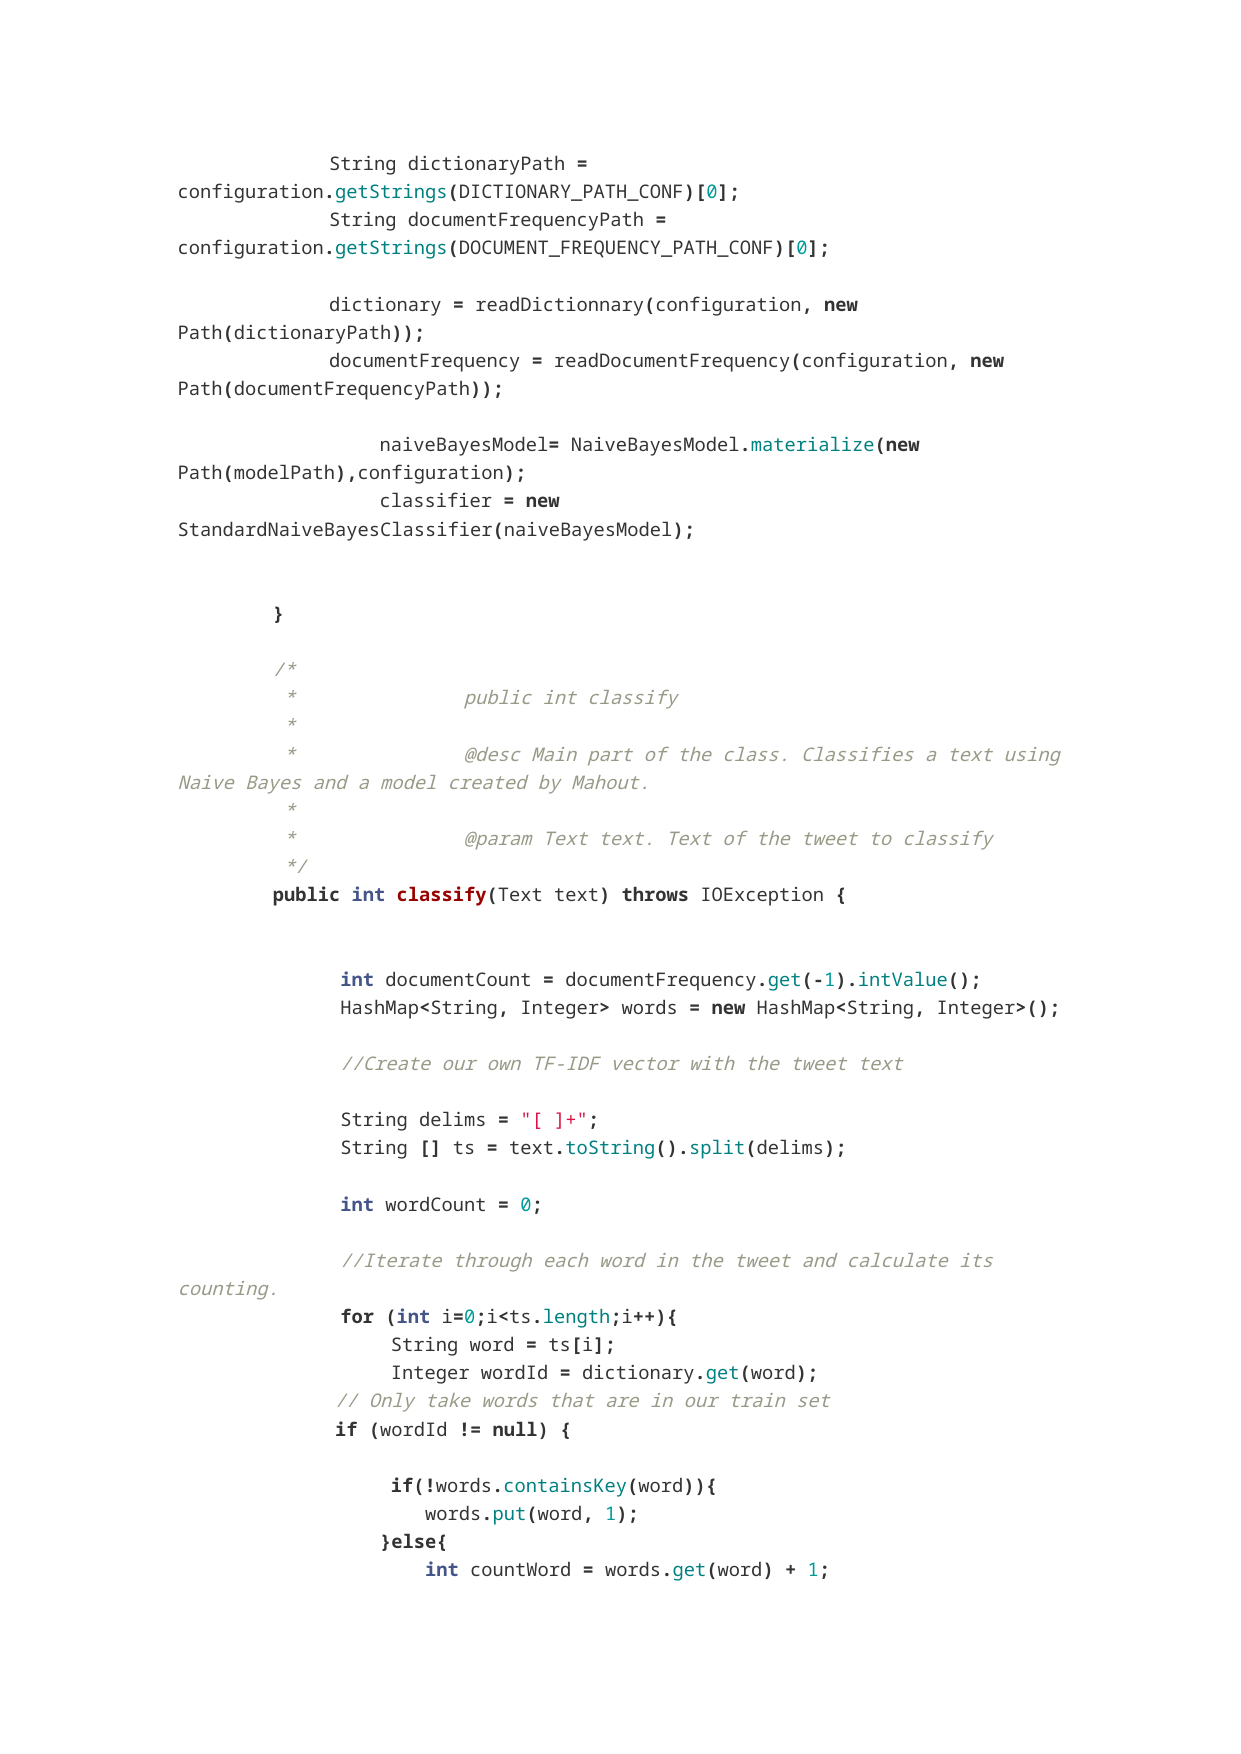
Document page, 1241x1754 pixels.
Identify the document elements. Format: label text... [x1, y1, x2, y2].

text if(!words.containsKey(word)){ [177, 1469, 1063, 1498]
text * [177, 710, 1063, 738]
text dictionary = readDictionnary(configuration, new Path(dictionaryPath)); [177, 288, 1063, 344]
text String dictionaryPath = configuration.getStrings(DICTIONARY_PATH_CONF)[0]; [177, 148, 1063, 204]
text */ [177, 851, 1063, 879]
text naiveBayesModel= NaiveBayesModel.materialize(new Path(modelPath),configuration); [177, 429, 1063, 485]
text //Iterate through each word in the tweet and calculate its counting. [177, 1244, 1063, 1301]
text documentFrequency = readDocumentFrequency(configuration, new Path(documentFrequencyPath)); [177, 344, 1063, 401]
text //Create our own TF-IDF vector with the tweet text [177, 1048, 1063, 1076]
text String word = ts[i]; [177, 1329, 1063, 1357]
text HashMap<String, Integer> words = new HashMap<String, Integer>(); [177, 991, 1063, 1019]
text /* [177, 654, 1063, 682]
text int countWord = words.get(word) + 1; [177, 1554, 1063, 1582]
text }else{ [177, 1526, 1063, 1554]
text * [177, 794, 1063, 823]
text String [] ts = text.toString().split(delims); [177, 1132, 1063, 1160]
text Integer wordId = dictionary.get(word); [177, 1357, 1063, 1385]
text * @desc Main part of the class. Classifies a text using Naive Bayes and a model created by Mahout. [177, 738, 1063, 794]
text int wordCount = 0; [177, 1188, 1063, 1216]
text classifier = new StandardNaiveBayesClassifier(naiveBayesModel); [177, 485, 1063, 541]
text String delims = "[ ]+"; [177, 1104, 1063, 1132]
text for (int i=0;i<ts.length;i++){ [177, 1301, 1063, 1329]
text * @param Text text. Text of the tweet to classify [177, 823, 1063, 851]
text public int classify(Text text) throws IOException { [177, 879, 1063, 907]
text * public int classify [177, 682, 1063, 710]
text words.put(word, 1); [177, 1498, 1063, 1526]
text if (wordId != null) { [177, 1413, 1063, 1441]
text } [177, 598, 1063, 626]
text // Only take words that are in our train set [177, 1385, 1063, 1413]
text String documentFrequencyPath = configuration.getStrings(DOCUMENT_FREQUENCY_PATH_CONF)[0]; [177, 204, 1063, 260]
text int documentCount = documentFrequency.get(-1).intValue(); [177, 963, 1063, 991]
